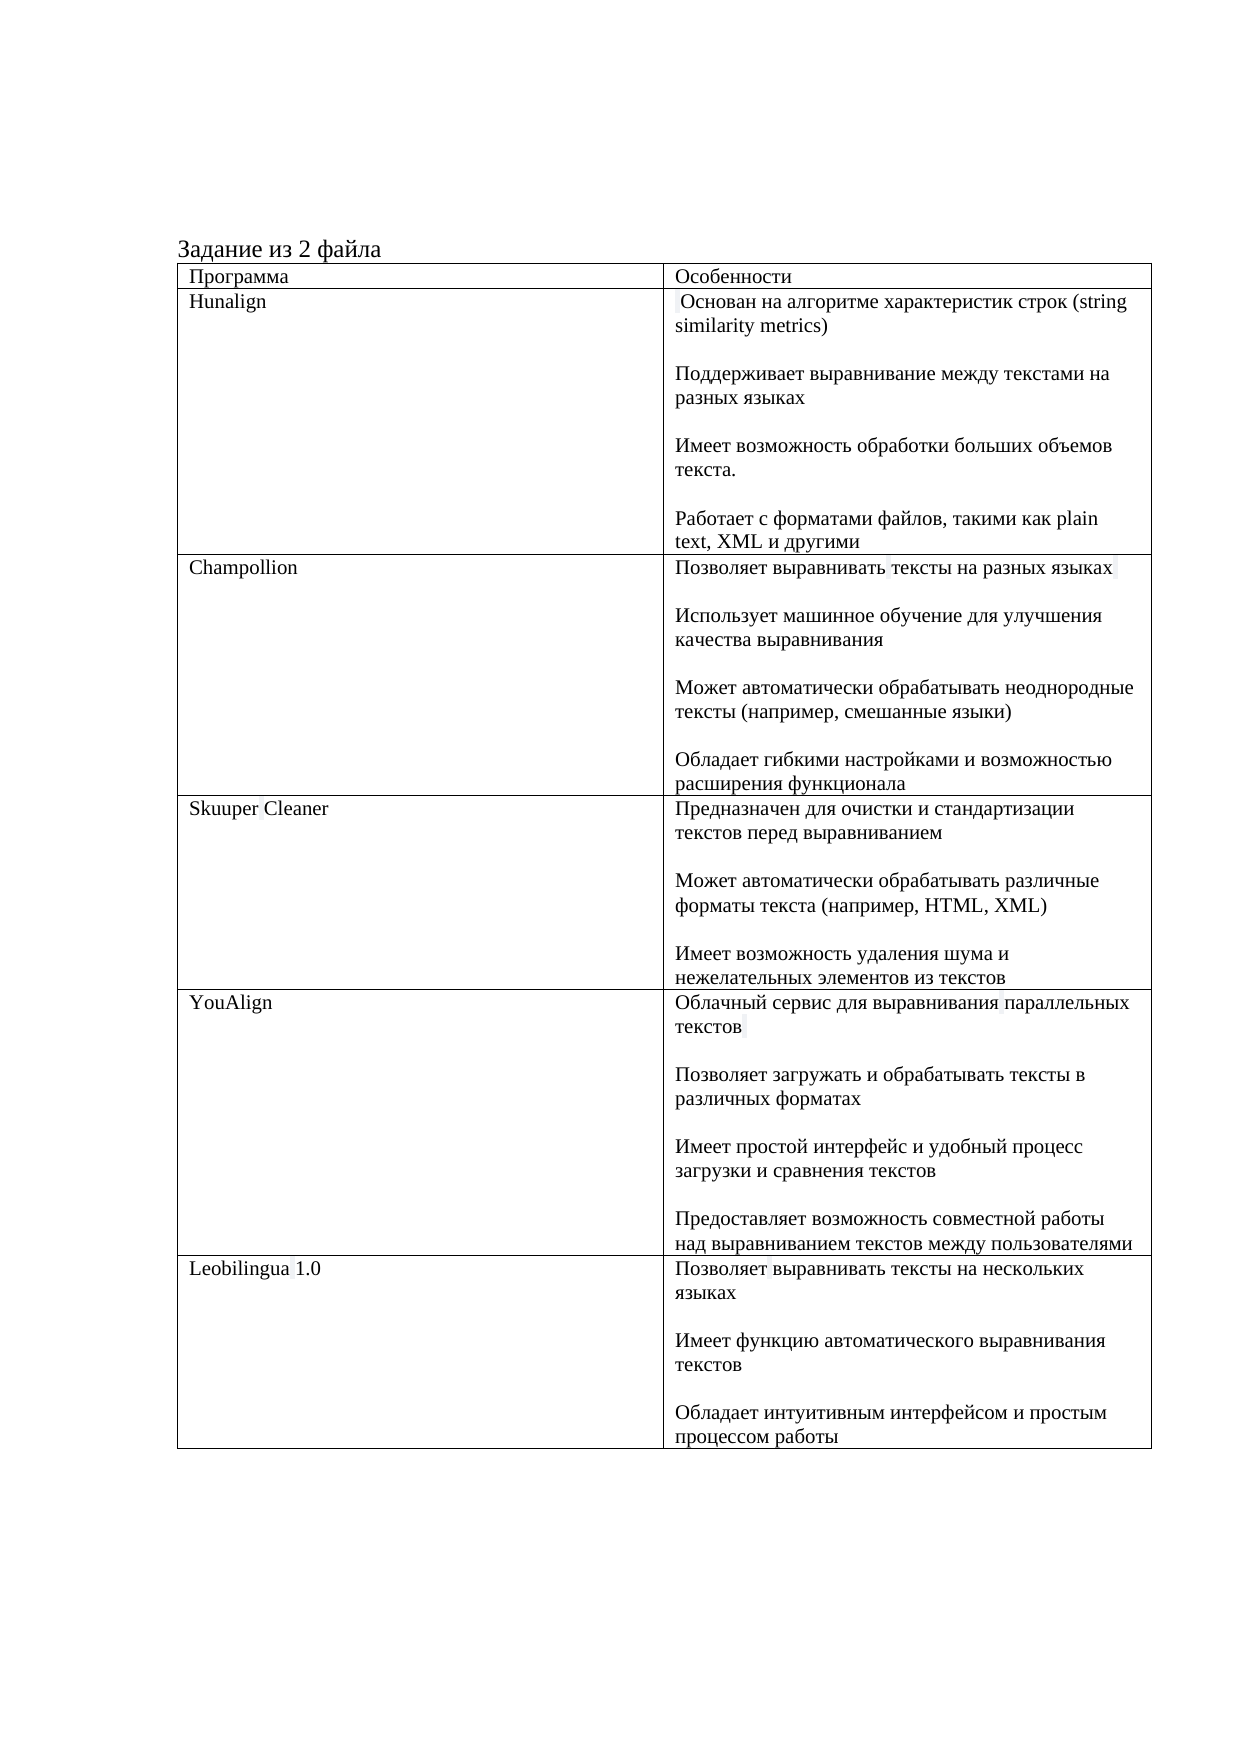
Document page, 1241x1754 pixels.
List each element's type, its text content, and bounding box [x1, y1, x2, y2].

table_cell Предназначен для очистки и стандартизации текстов перед выравниванием Может автоматически обрабатывать различные форматы текста (например, HTML, XML) Имеет возможность удаления шума и нежелательных элементов из текстов [664, 796, 1151, 989]
table_cell Hunalign [178, 289, 663, 553]
text Задание из 2 файла [177, 234, 1152, 263]
table_header Особенности [664, 264, 1151, 288]
table_cell Основан на алгоритме характеристик строк (string similarity metrics) Поддерживает выравнивание между текстами на разных языках Имеет возможность обработки больших объемов текста. Работает с форматами файлов, такими как plain text, XML и другими [664, 289, 1151, 553]
table_cell Позволяет выравнивать тексты на нескольких языках Имеет функцию автоматического выравнивания текстов Обладает интуитивным интерфейсом и простым процессом работы [664, 1256, 1151, 1448]
table_header Программа [178, 264, 663, 288]
table_cell Leobilingua 1.0 [178, 1256, 663, 1448]
table_cell Позволяет выравнивать тексты на разных языках Использует машинное обучение для улучшения качества выравнивания Может автоматически обрабатывать неоднородные тексты (например, смешанные языки) Обладает гибкими настройками и возможностью расширения функционала [664, 555, 1151, 795]
table_cell Облачный сервис для выравнивания параллельных текстов Позволяет загружать и обрабатывать тексты в различных форматах Имеет простой интерфейс и удобный процесс загрузки и сравнения текстов Предоставляет возможность совместной работы над выравниванием текстов между пользователями [664, 990, 1151, 1254]
table_cell YouAlign [178, 990, 663, 1254]
table_cell Champollion [178, 555, 663, 795]
table_cell Skuuper Cleaner [178, 796, 663, 989]
